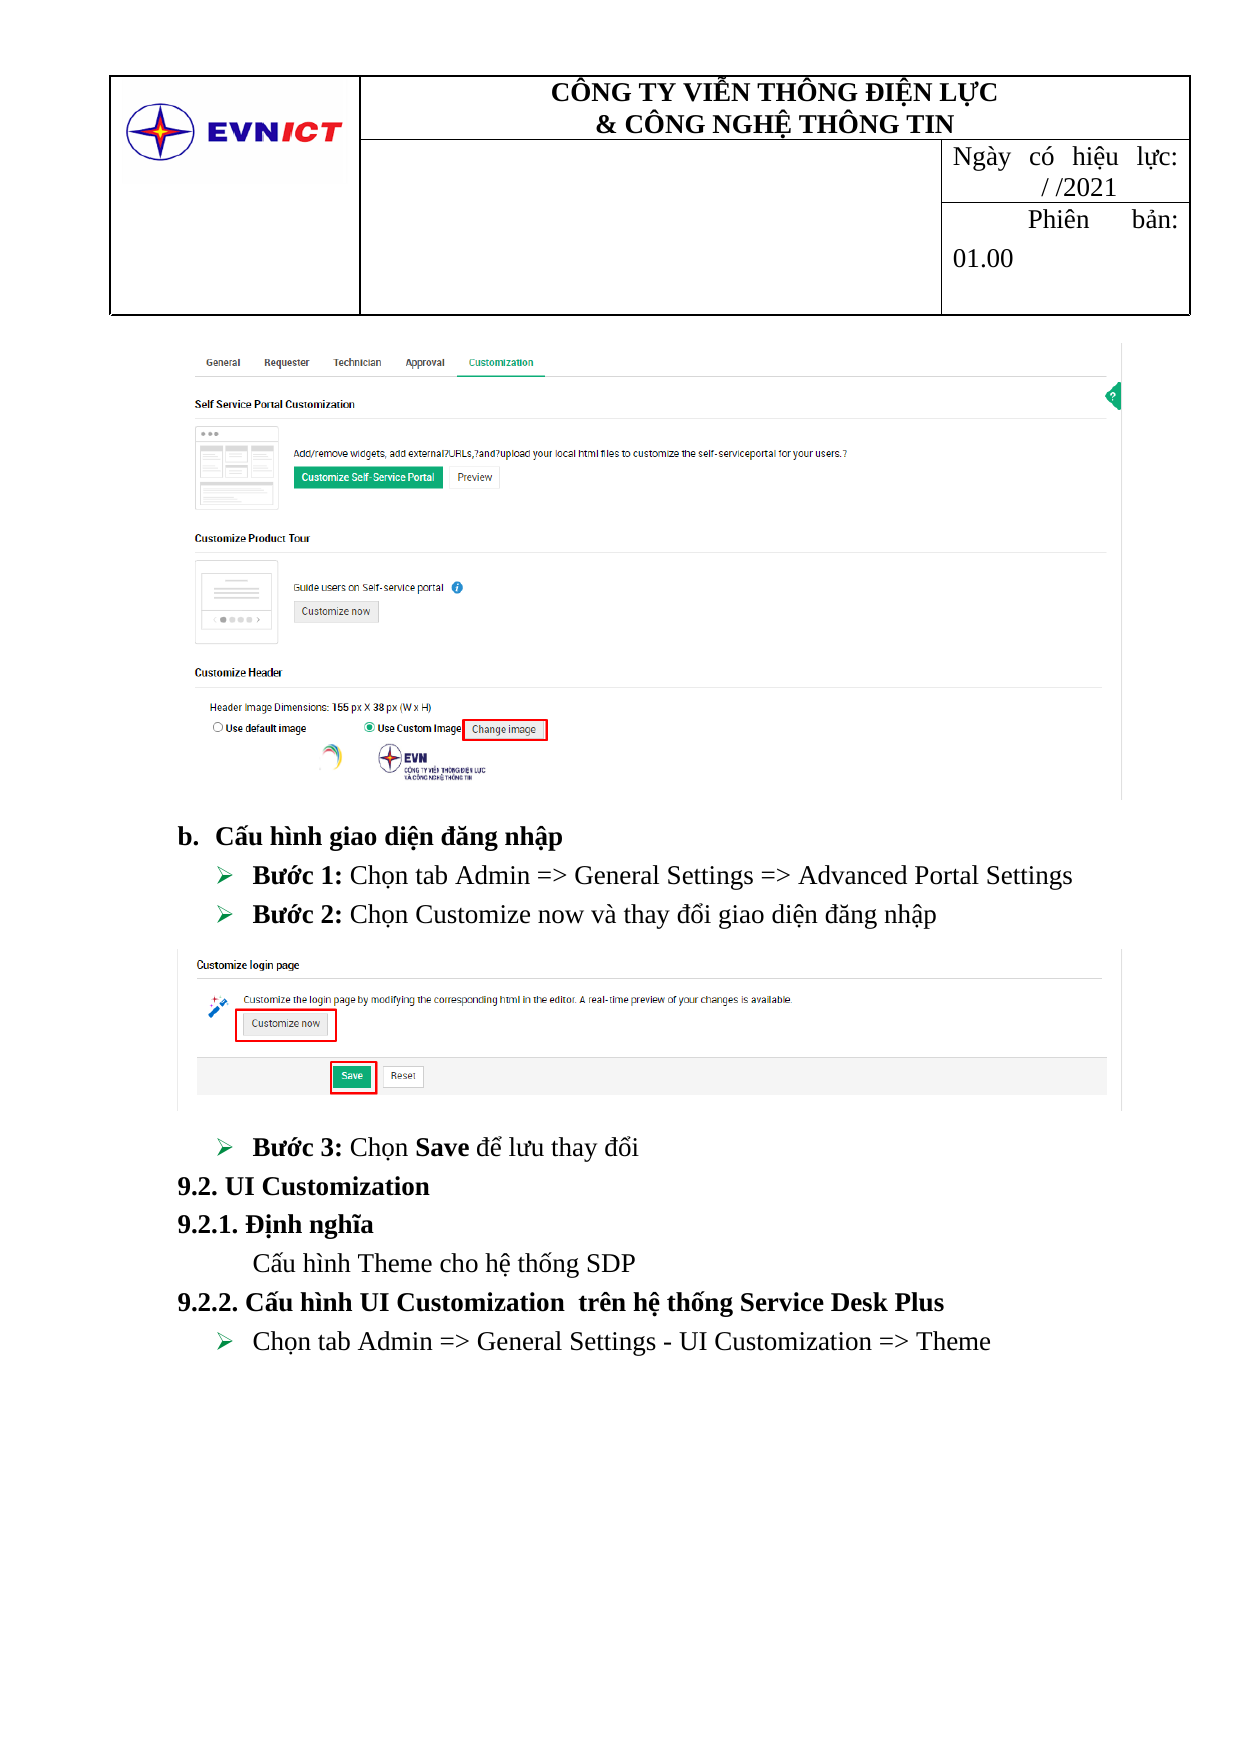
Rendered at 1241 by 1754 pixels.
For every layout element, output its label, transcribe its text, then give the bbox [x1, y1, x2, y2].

list Cấu hình giao diện đăng nhập [177, 820, 1122, 851]
list Bước 1: Chọn tab Admin => General Settings => Advanced Portal Settings [215, 859, 1122, 890]
list Định nghĩa [177, 1208, 1122, 1239]
list Bước 2: Chọn Customize now và thay đổi giao diện đăng nhập [215, 898, 1122, 929]
list UI Customization [177, 1169, 1122, 1201]
picture [177, 949, 1123, 1111]
list Cấu hình UI Customization trên hệ thống Service Desk Plus [177, 1286, 1122, 1317]
list Chọn tab Admin => General Settings - UI Customization => Theme [215, 1325, 1122, 1356]
list Bước 3: Chọn Save để lưu thay đổi [215, 1131, 1122, 1162]
list Cấu hình Theme cho hệ thống SDP [177, 1247, 1122, 1278]
picture [122, 77, 348, 187]
picture [177, 343, 1123, 800]
